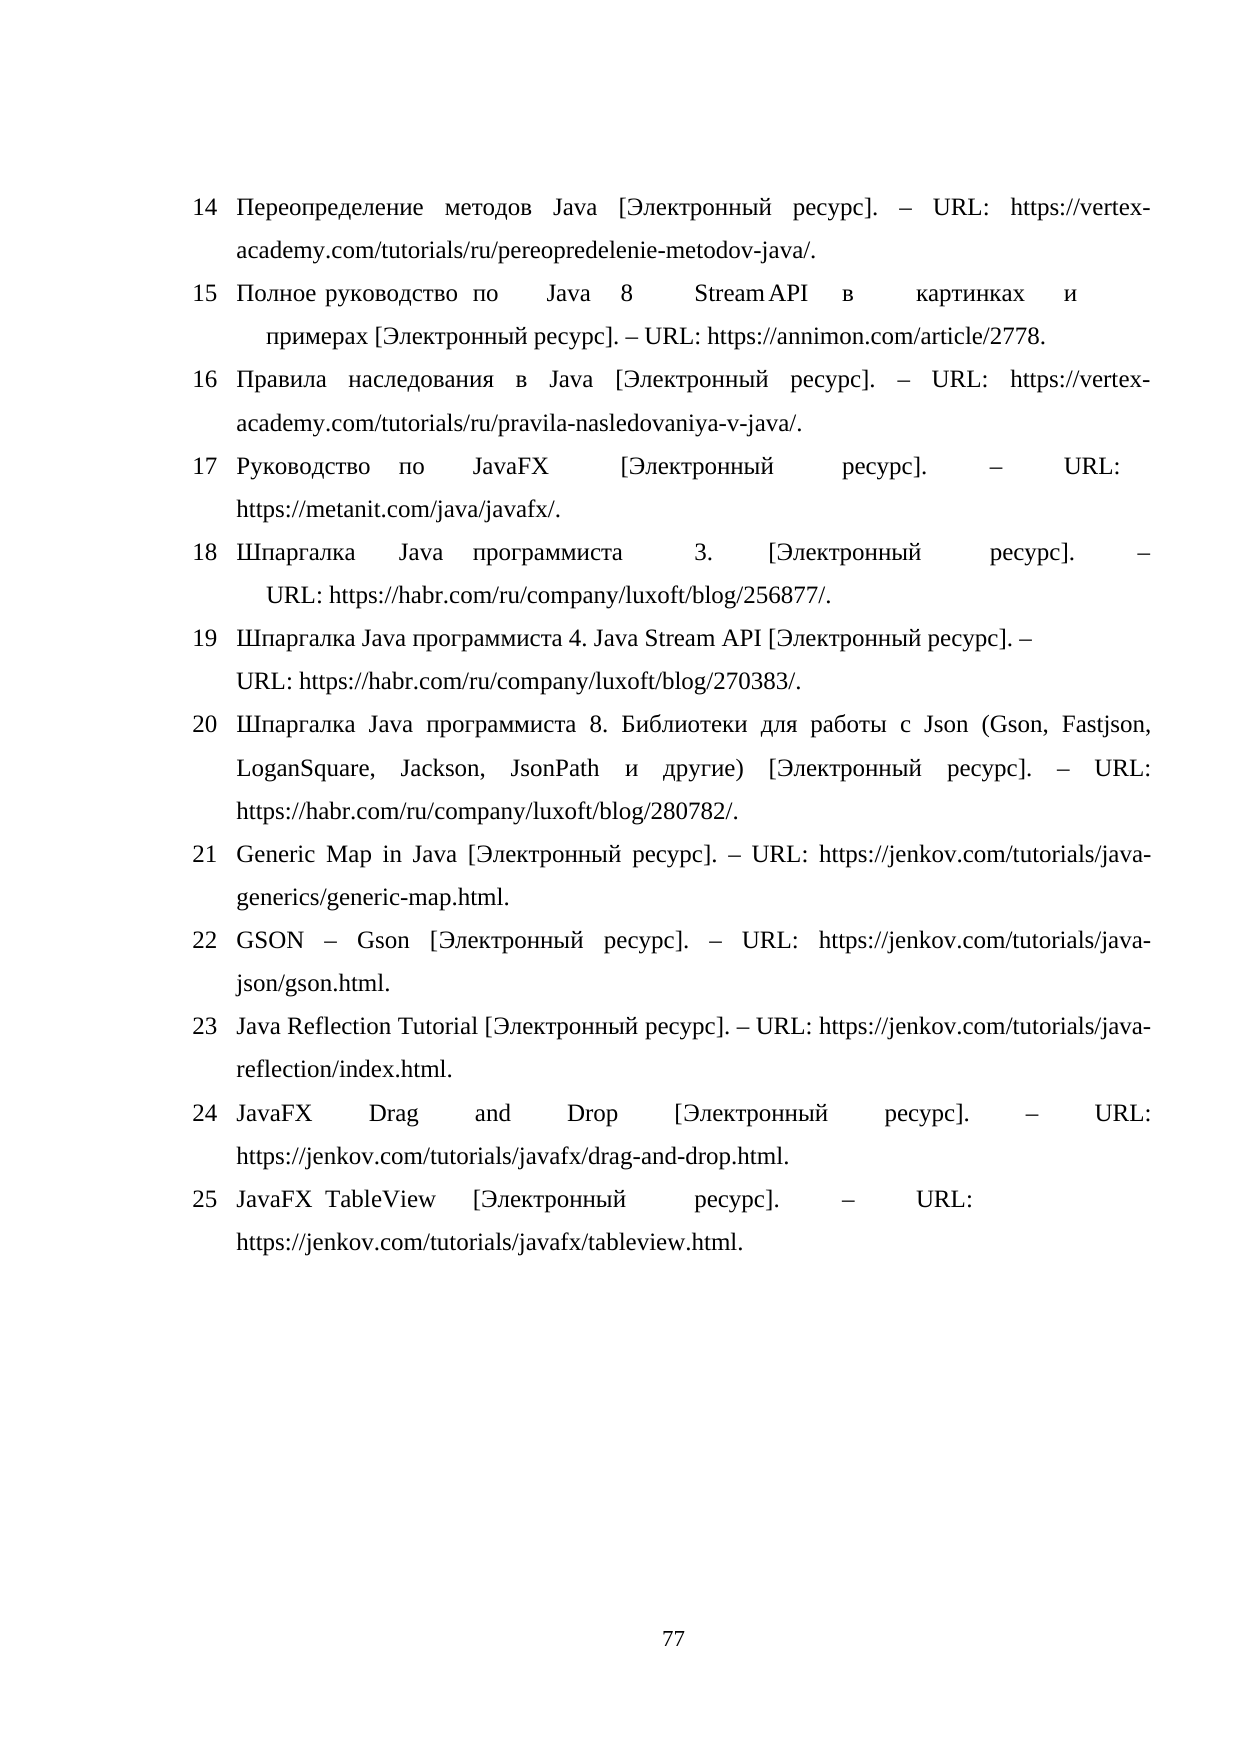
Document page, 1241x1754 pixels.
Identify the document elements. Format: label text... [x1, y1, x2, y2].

text 18 Шпаргалка Java программиста 3. [Электронный ресурс]. – URL: https://habr.com/ru/company/luxoft/blog/256877/. [192, 537, 1152, 609]
text 16 Правила наследования в Java [Электронный ресурс]. – URL: https://vertex- academy.com/tutorials/ru/pravila-nasledovaniya-v-java/. [192, 364, 1152, 436]
text 20 Шпаргалка Java программиста 8. Библиотеки для работы с Json (Gson, Fastjson, LoganSquare, Jackson, JsonPath и другие) [Электронный ресурс]. – URL: https://habr.com/ru/company/luxoft/blog/280782/. [192, 709, 1152, 824]
text 17 Руководство по JavaFX [Электронный ресурс]. – URL: https://metanit.com/java/javafx/. [192, 451, 1152, 523]
text 19 Шпаргалка Java программиста 4. Java Stream API [Электронный ресурс]. – [192, 623, 1152, 652]
text 14 Переопределение методов Java [Электронный ресурс]. – URL: https://vertex- academy.com/tutorials/ru/pereopredelenie-metodov-java/. [192, 192, 1152, 264]
text 24 JavaFX Drag and Drop [Электронный ресурс]. – URL: https://jenkov.com/tutorials/javafx/drag-and-drop.html. [192, 1098, 1152, 1169]
text URL: https://habr.com/ru/company/luxoft/blog/270383/. [192, 666, 1152, 695]
text 22 GSON – Gson [Электронный ресурс]. – URL: https://jenkov.com/tutorials/java- json/gson.html. [192, 925, 1152, 997]
text 23 Java Reflection Tutorial [Электронный ресурс]. – URL: https://jenkov.com/tutorials/java-reflection/index.html. [192, 1011, 1152, 1083]
text 21 Generic Map in Java [Электронный ресурс]. – URL: https://jenkov.com/tutorials/java-generics/generic-map.html. [192, 839, 1152, 911]
text 25 JavaFX TableView [Электронный ресурс]. – URL: https://jenkov.com/tutorials/javafx/tableview.html. [192, 1184, 1152, 1256]
text 15 Полное руководство по Java 8 Stream API в картинках и примерах [Электронный ресурс]. – URL: https://annimon.com/article/2778. [192, 278, 1152, 350]
